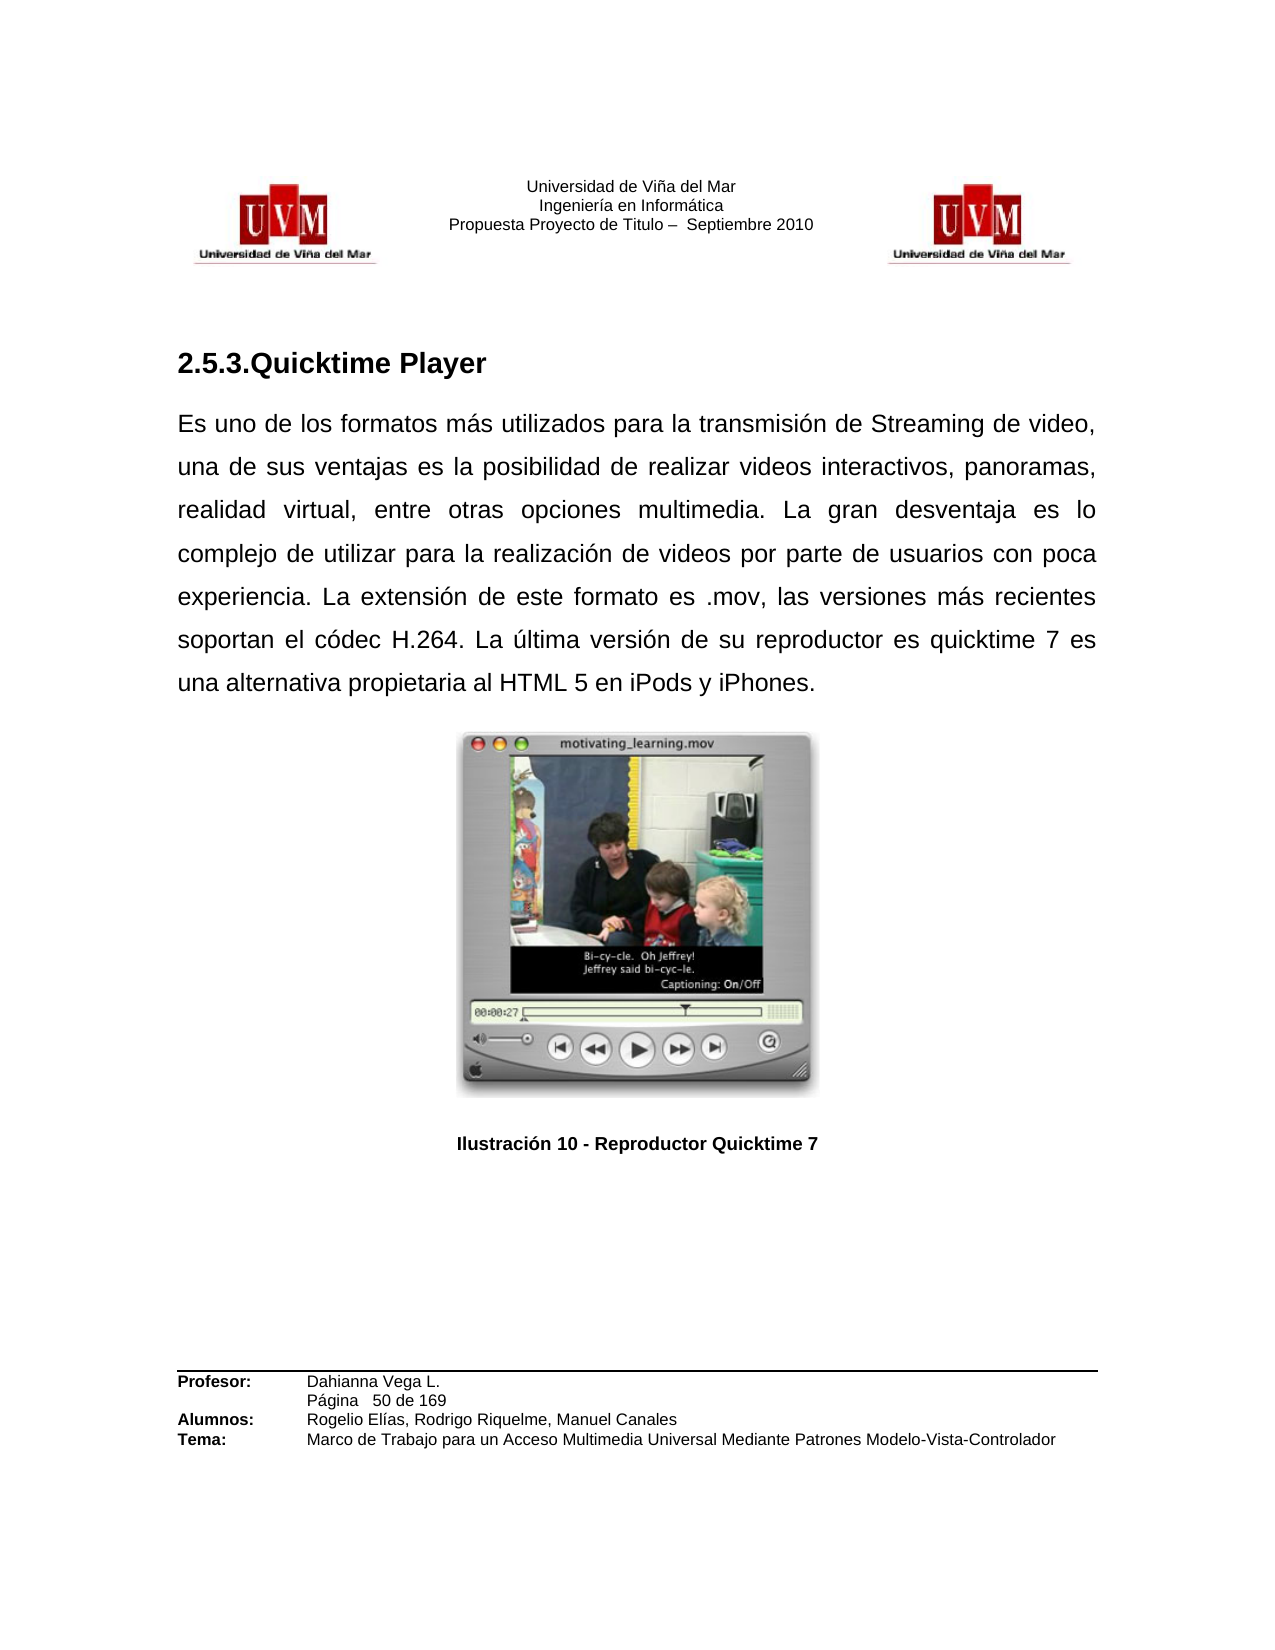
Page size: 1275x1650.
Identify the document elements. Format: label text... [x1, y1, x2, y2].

picture [177, 176, 390, 267]
picture [871, 176, 1084, 267]
text Es uno de los formatos más utilizados para la transmisión de Streaming de video, una de sus ventajas es la posibilidad de realizar videos interactivos, panoramas, realidad virtual, entre otras opciones multimedia. La gran desventaja es lo complejo de utilizar para la realización de videos por parte de usuarios con poca experiencia. La extensión de este formato es .mov, las versiones más recientes soportan el códec H.264. La última versión de su reproductor es quicktime 7 es una alternativa propietaria al HTML 5 en iPods y iPhones. [177, 409, 1098, 697]
text Ilustración 10 - Reproductor Quicktime 7 [177, 1133, 1098, 1154]
subtitle 2.5.3.Quicktime Player [177, 346, 1098, 380]
picture [455, 731, 820, 1098]
